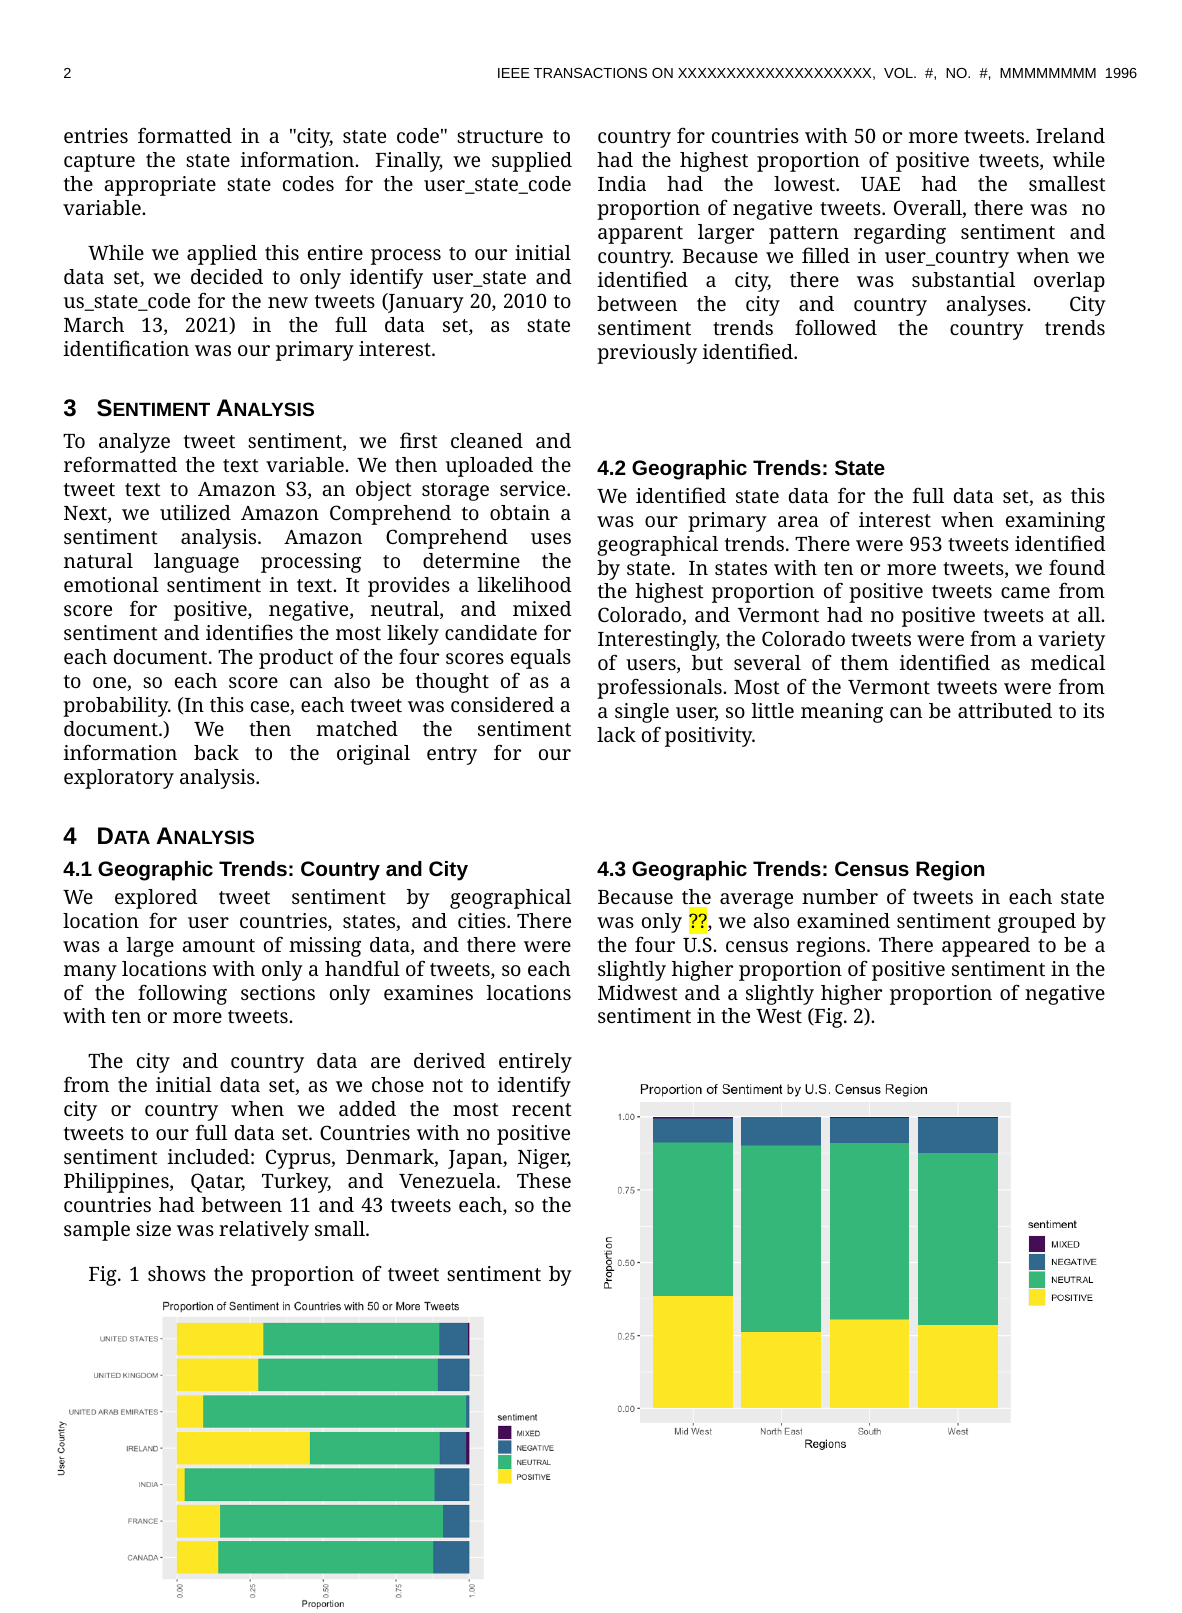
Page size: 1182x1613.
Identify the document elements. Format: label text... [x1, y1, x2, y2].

text Because the average number of tweets in each state was only ??, we also examined sentiment grouped by the four U.S. census regions. There appeared to be a slightly higher proportion of positive sentiment in the Midwest and a slightly higher proportion of negative sentiment in the West (Fig. 2). [597, 885, 1106, 1029]
text We explored tweet sentiment by geographical location for user countries, states, and cities. There was a large amount of missing data, and there were many locations with only a handful of tweets, so each of the following sections only examines locations with ten or more tweets. [63, 885, 572, 1029]
picture [54, 1297, 561, 1611]
subtitle 3 Sentiment Analysis [63, 394, 572, 421]
picture [599, 1079, 1106, 1454]
subtitle 4.1 Geographic Trends: Country and City [63, 858, 572, 881]
text To analyze tweet sentiment, we first cleaned and reformatted the text variable. We then uploaded the tweet text to Amazon S3, an object storage service. Next, we utilized Amazon Comprehend to obtain a sentiment analysis. Amazon Comprehend uses natural language processing to determine the emotional sentiment in text. It provides a likelihood score for positive, negative, neutral, and mixed sentiment and identifies the most likely candidate for each document. The product of the four scores equals to one, so each score can also be thought of as a probability. (In this case, each tweet was considered a document.) We then matched the sentiment information back to the original entry for our exploratory analysis. [63, 430, 572, 789]
text While we applied this entire process to our initial data set, we decided to only identify user_state and us_state_code for the new tweets (January 20, 2010 to March 13, 2021) in the full data set, as state identification was our primary interest. [63, 241, 572, 361]
text The city and country data are derived entirely from the initial data set, as we chose not to identify city or country when we added the most recent tweets to our full data set. Countries with no positive sentiment included: Cyprus, Denmark, Japan, Niger, Philippines, Qatar, Turkey, and Venezuela. These countries had between 11 and 43 tweets each, so the sample size was relatively small. [63, 1049, 572, 1241]
text We identified state data for the full data set, as this was our primary area of interest when examining geographical trends. There were 953 tweets identified by state. In states with ten or more tweets, we found the highest proportion of positive tweets came from Colorado, and Vermont had no positive tweets at all. Interestingly, the Colorado tweets were from a variety of users, but several of them identified as medical professionals. Most of the Vermont tweets were from a single user, so little meaning can be attributed to its lack of positivity. [597, 484, 1106, 747]
text Fig. 1 shows the proportion of tweet sentiment by country for countries with 50 or more tweets. Ireland had the highest proportion of positive tweets, while India had the lowest. UAE had the smallest proportion of negative tweets. Overall, there was no apparent larger pattern regarding sentiment and country. Because we filled in user_country when we identified a city, there was substantial overlap between the city and country analyses. City sentiment trends followed the country trends previously identified. [597, 124, 1106, 364]
subtitle 4.3 Geographic Trends: Census Region [597, 858, 1106, 881]
subtitle 4.2 Geographic Trends: State [597, 457, 1106, 480]
subtitle 4 Data Analysis [63, 822, 572, 849]
